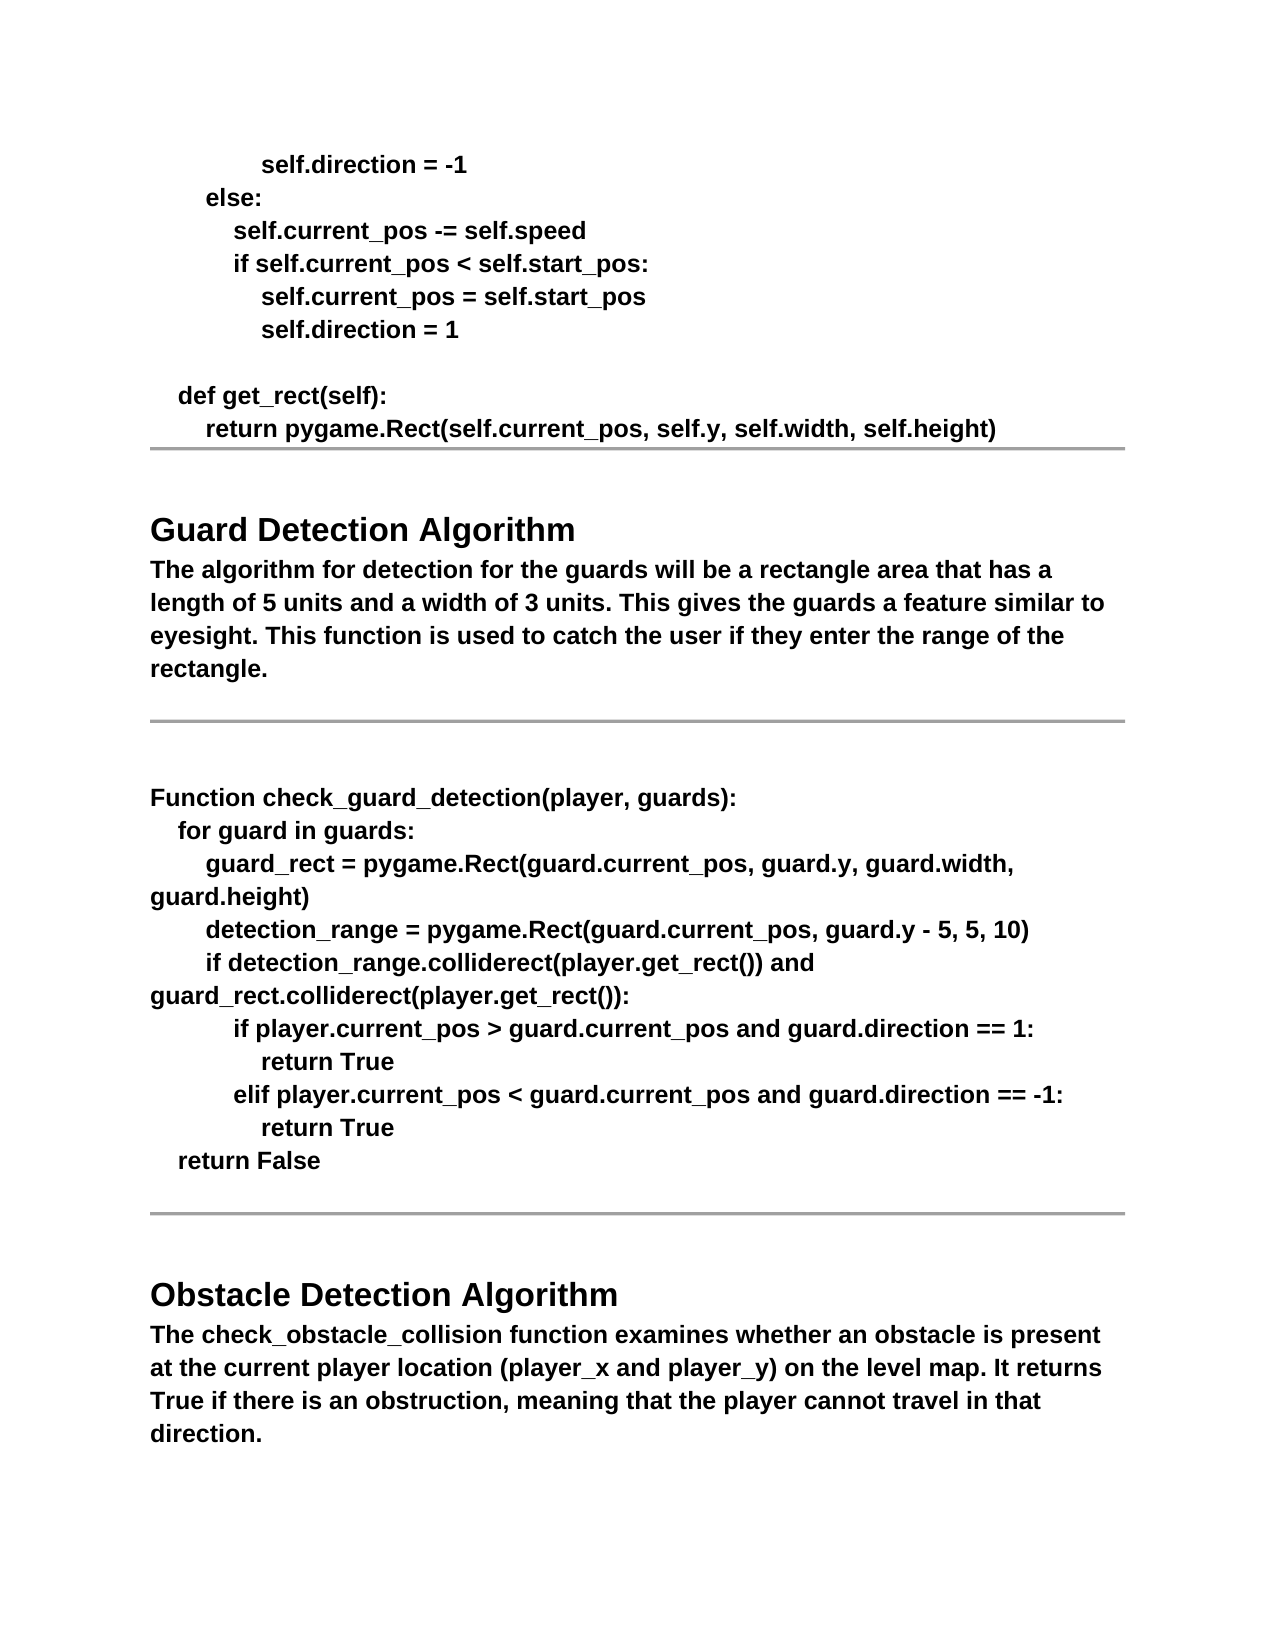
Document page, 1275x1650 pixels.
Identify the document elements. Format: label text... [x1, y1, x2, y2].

text self.direction = 1 [150, 315, 1125, 344]
text if detection_range.colliderect(player.get_rect()) and guard_rect.colliderect(player.get_rect()): [150, 948, 1125, 1010]
text guard_rect = pygame.Rect(guard.current_pos, guard.y, guard.width, guard.height) [150, 849, 1125, 911]
text self.current_pos = self.start_pos [150, 282, 1125, 311]
text return False [150, 1146, 1125, 1175]
text return pygame.Rect(self.current_pos, self.y, self.width, self.height) [150, 414, 1125, 443]
text self.current_pos -= self.speed [150, 216, 1125, 245]
text Guard Detection Algorithm [150, 510, 1125, 549]
text elif player.current_pos < guard.current_pos and guard.direction == -1: [150, 1080, 1125, 1109]
text if player.current_pos > guard.current_pos and guard.direction == 1: [150, 1014, 1125, 1043]
text self.direction = -1 [150, 150, 1125, 179]
text for guard in guards: [150, 816, 1125, 845]
text The check_obstacle_collision function examines whether an obstacle is present at the current player location (player_x and player_y) on the level map. It returns True if there is an obstruction, meaning that the player cannot travel in that direction. [150, 1319, 1125, 1447]
text Obstacle Detection Algorithm [150, 1275, 1125, 1314]
text if self.current_pos < self.start_pos: [150, 249, 1125, 278]
text detection_range = pygame.Rect(guard.current_pos, guard.y - 5, 5, 10) [150, 915, 1125, 944]
text def get_rect(self): [150, 381, 1125, 410]
text return True [150, 1113, 1125, 1142]
text Function check_guard_detection(player, guards): [150, 783, 1125, 812]
text else: [150, 183, 1125, 212]
text The algorithm for detection for the guards will be a rectangle area that has a length of 5 units and a width of 3 units. This gives the guards a feature similar to eyesight. This function is used to catch the user if they enter the range of the rectangle. [150, 554, 1125, 682]
text return True [150, 1047, 1125, 1076]
